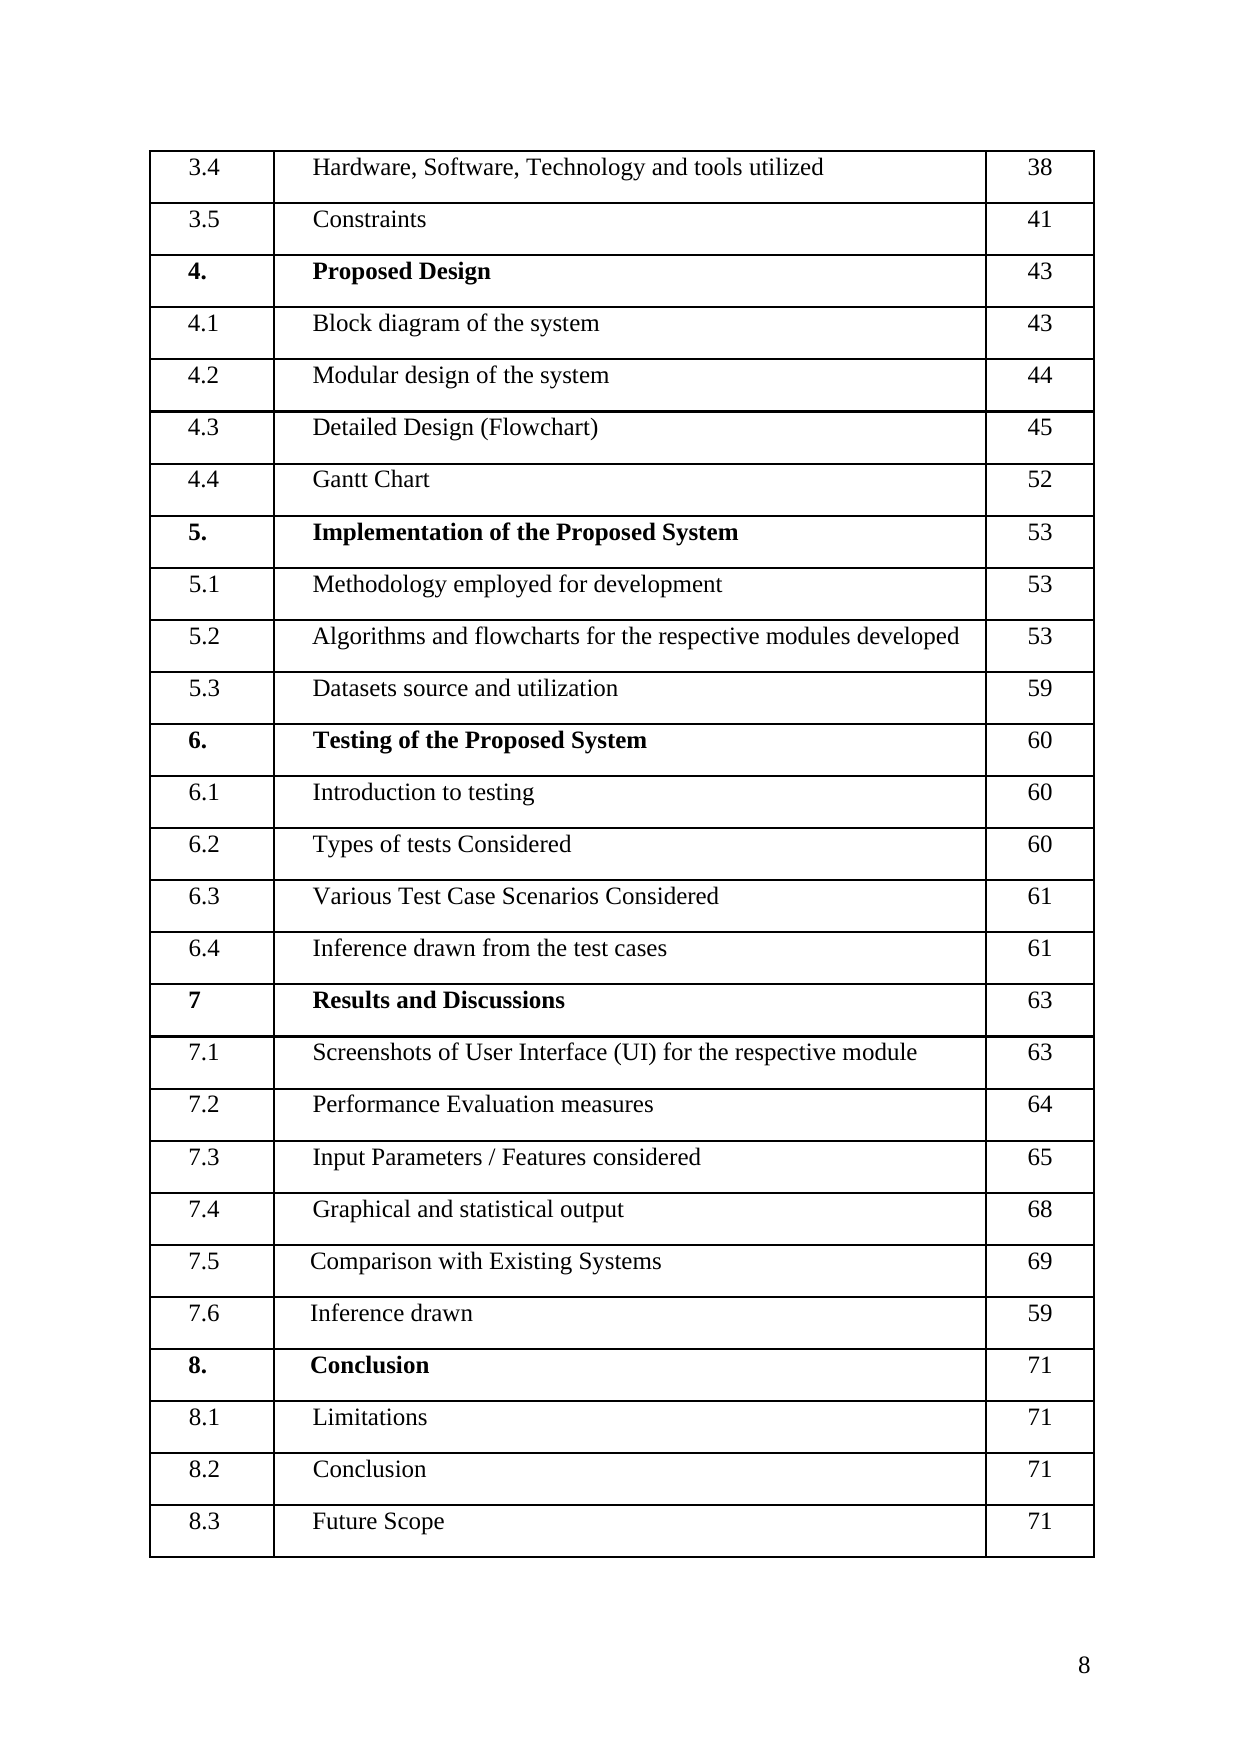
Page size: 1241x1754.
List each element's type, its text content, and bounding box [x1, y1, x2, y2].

table_cell Constraints [275, 204, 985, 254]
table_cell 60 [987, 777, 1093, 827]
table_cell 7.4 [151, 1194, 273, 1244]
table_cell 45 [987, 413, 1093, 462]
table_cell 7.1 [151, 1038, 273, 1087]
table_cell 4.3 [151, 413, 273, 462]
table_cell 6.4 [151, 933, 273, 983]
table_cell Inference drawn from the test cases [275, 933, 985, 983]
table_cell 53 [987, 517, 1093, 567]
table_cell 69 [987, 1246, 1093, 1296]
table_cell 38 [987, 152, 1093, 202]
table_cell Testing of the Proposed System [275, 725, 985, 775]
table_cell 71 [987, 1402, 1093, 1452]
table_cell 52 [987, 465, 1093, 514]
table_cell 65 [987, 1142, 1093, 1192]
table_cell Limitations [275, 1402, 985, 1452]
table_cell 59 [987, 673, 1093, 723]
table_cell Detailed Design (Flowchart) [275, 413, 985, 462]
table_cell 5.1 [151, 569, 273, 619]
table_cell 59 [987, 1298, 1093, 1348]
table_cell 71 [987, 1454, 1093, 1504]
table_cell 7.5 [151, 1246, 273, 1296]
table_cell 43 [987, 308, 1093, 358]
table_cell 60 [987, 725, 1093, 775]
table_cell Conclusion [275, 1350, 985, 1400]
table_cell 4.1 [151, 308, 273, 358]
table_cell 3.5 [151, 204, 273, 254]
table_cell 7.2 [151, 1090, 273, 1139]
table_cell Hardware, Software, Technology and tools utilized [275, 152, 985, 202]
table_cell 4.4 [151, 465, 273, 514]
table_cell Datasets source and utilization [275, 673, 985, 723]
table_cell Inference drawn [275, 1298, 985, 1348]
table_cell Types of tests Considered [275, 829, 985, 879]
table_cell 5.3 [151, 673, 273, 723]
table_cell Gantt Chart [275, 465, 985, 514]
table_cell 41 [987, 204, 1093, 254]
table_cell Screenshots of User Interface (UI) for the respective module [275, 1038, 985, 1087]
table_cell 43 [987, 256, 1093, 306]
table_cell Implementation of the Proposed System [275, 517, 985, 567]
table_cell Comparison with Existing Systems [275, 1246, 985, 1296]
table_cell 64 [987, 1090, 1093, 1139]
table_cell Various Test Case Scenarios Considered [275, 881, 985, 931]
table_cell Introduction to testing [275, 777, 985, 827]
table_cell 53 [987, 569, 1093, 619]
table_cell Input Parameters / Features considered [275, 1142, 985, 1192]
table_cell 6.2 [151, 829, 273, 879]
table_cell 8.1 [151, 1402, 273, 1452]
table_cell Future Scope [275, 1506, 985, 1556]
table_cell Block diagram of the system [275, 308, 985, 358]
table_cell Methodology employed for development [275, 569, 985, 619]
table_cell 7 [151, 985, 273, 1035]
table_cell 60 [987, 829, 1093, 879]
table_cell 63 [987, 985, 1093, 1035]
table_cell 71 [987, 1350, 1093, 1400]
table_cell 3.4 [151, 152, 273, 202]
table_cell 4. [151, 256, 273, 306]
table_cell Proposed Design [275, 256, 985, 306]
table_cell Results and Discussions [275, 985, 985, 1035]
table_cell 71 [987, 1506, 1093, 1556]
table_cell 8. [151, 1350, 273, 1400]
table_cell 7.3 [151, 1142, 273, 1192]
table_cell 8.2 [151, 1454, 273, 1504]
table_cell 5. [151, 517, 273, 567]
table_cell 68 [987, 1194, 1093, 1244]
table_cell 6. [151, 725, 273, 775]
table_cell Modular design of the system [275, 360, 985, 410]
table_cell 4.2 [151, 360, 273, 410]
table_cell 6.3 [151, 881, 273, 931]
table_cell Performance Evaluation measures [275, 1090, 985, 1139]
table_cell 5.2 [151, 621, 273, 671]
table_cell 63 [987, 1038, 1093, 1087]
table_cell 61 [987, 933, 1093, 983]
table_cell 53 [987, 621, 1093, 671]
table_cell Graphical and statistical output [275, 1194, 985, 1244]
table_cell 44 [987, 360, 1093, 410]
table_cell 7.6 [151, 1298, 273, 1348]
table_cell Conclusion [275, 1454, 985, 1504]
table_cell Algorithms and flowcharts for the respective modules developed [275, 621, 985, 671]
table_cell 61 [987, 881, 1093, 931]
table_cell 6.1 [151, 777, 273, 827]
table_cell 8.3 [151, 1506, 273, 1556]
